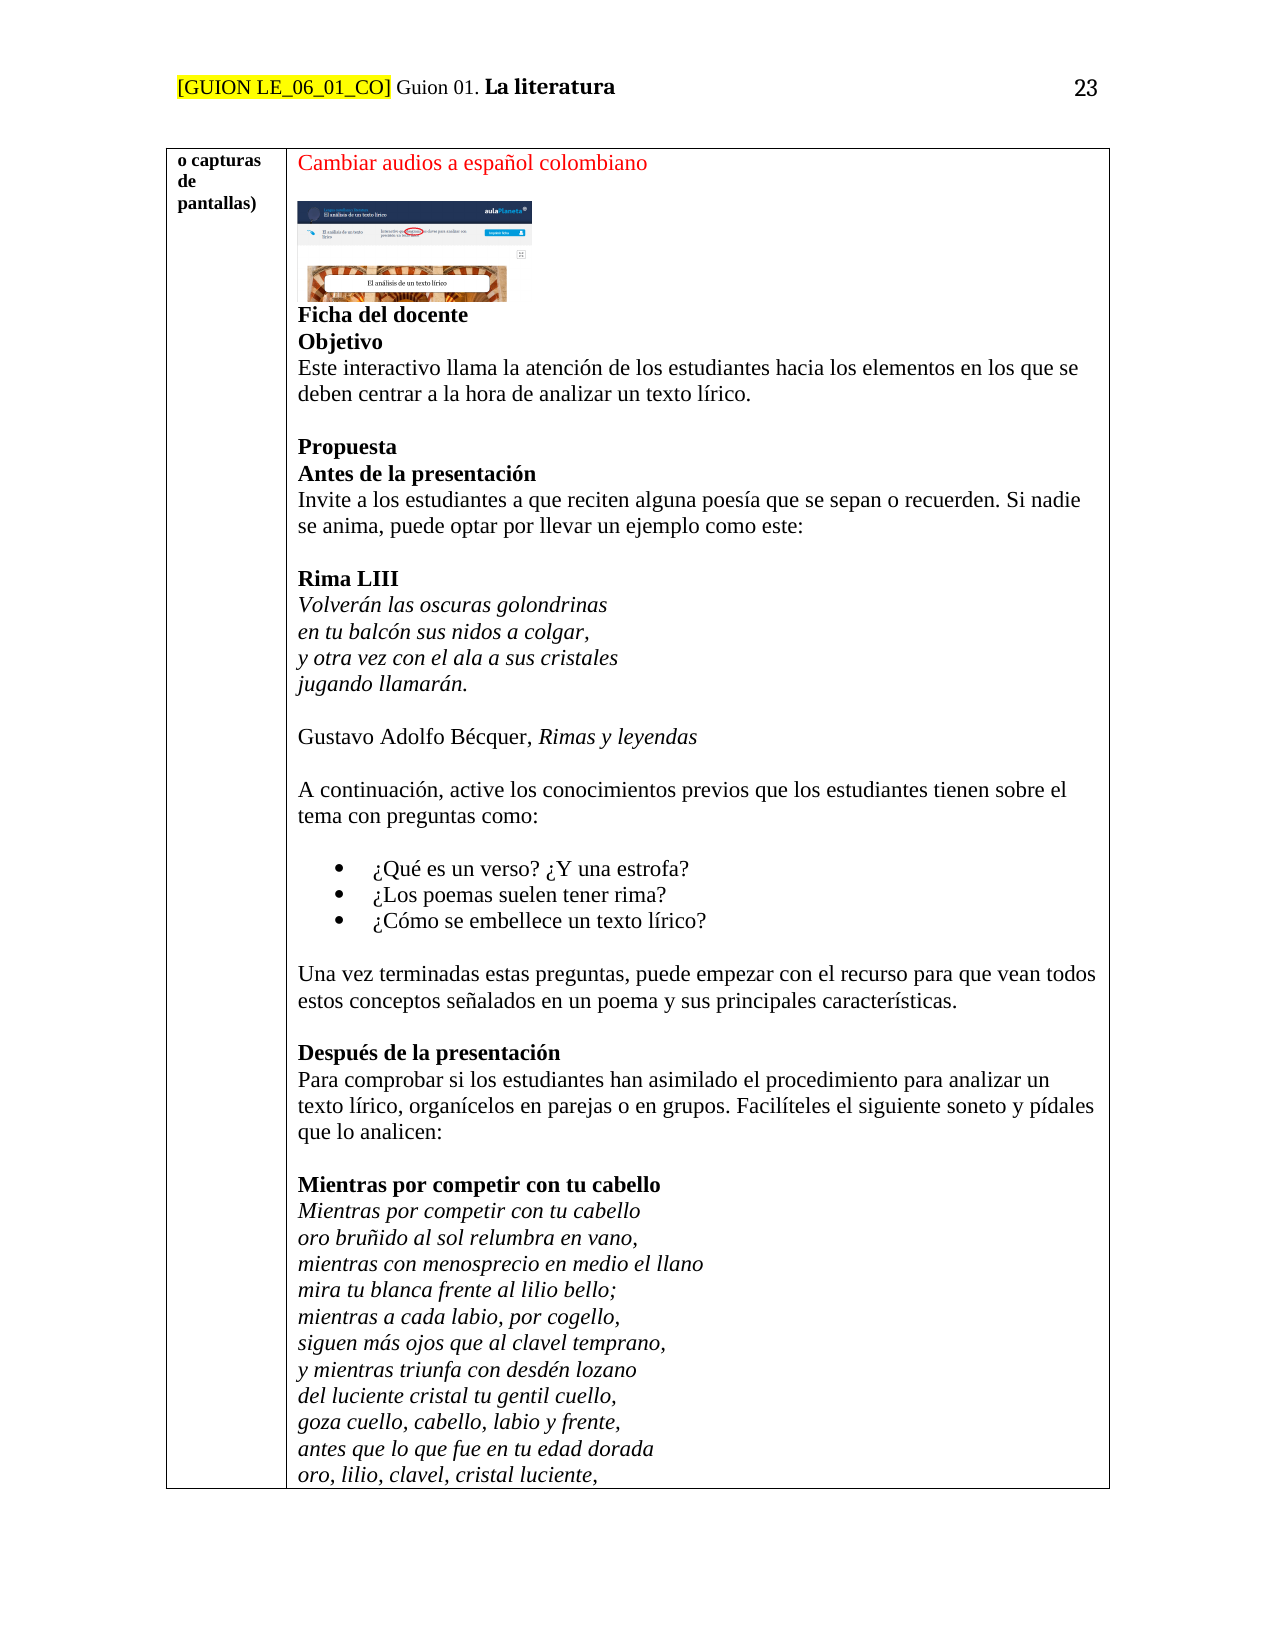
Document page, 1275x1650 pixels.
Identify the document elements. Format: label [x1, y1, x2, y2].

table_cell [287, 149, 1109, 1487]
table_cell [167, 149, 286, 1487]
picture [297, 201, 532, 302]
